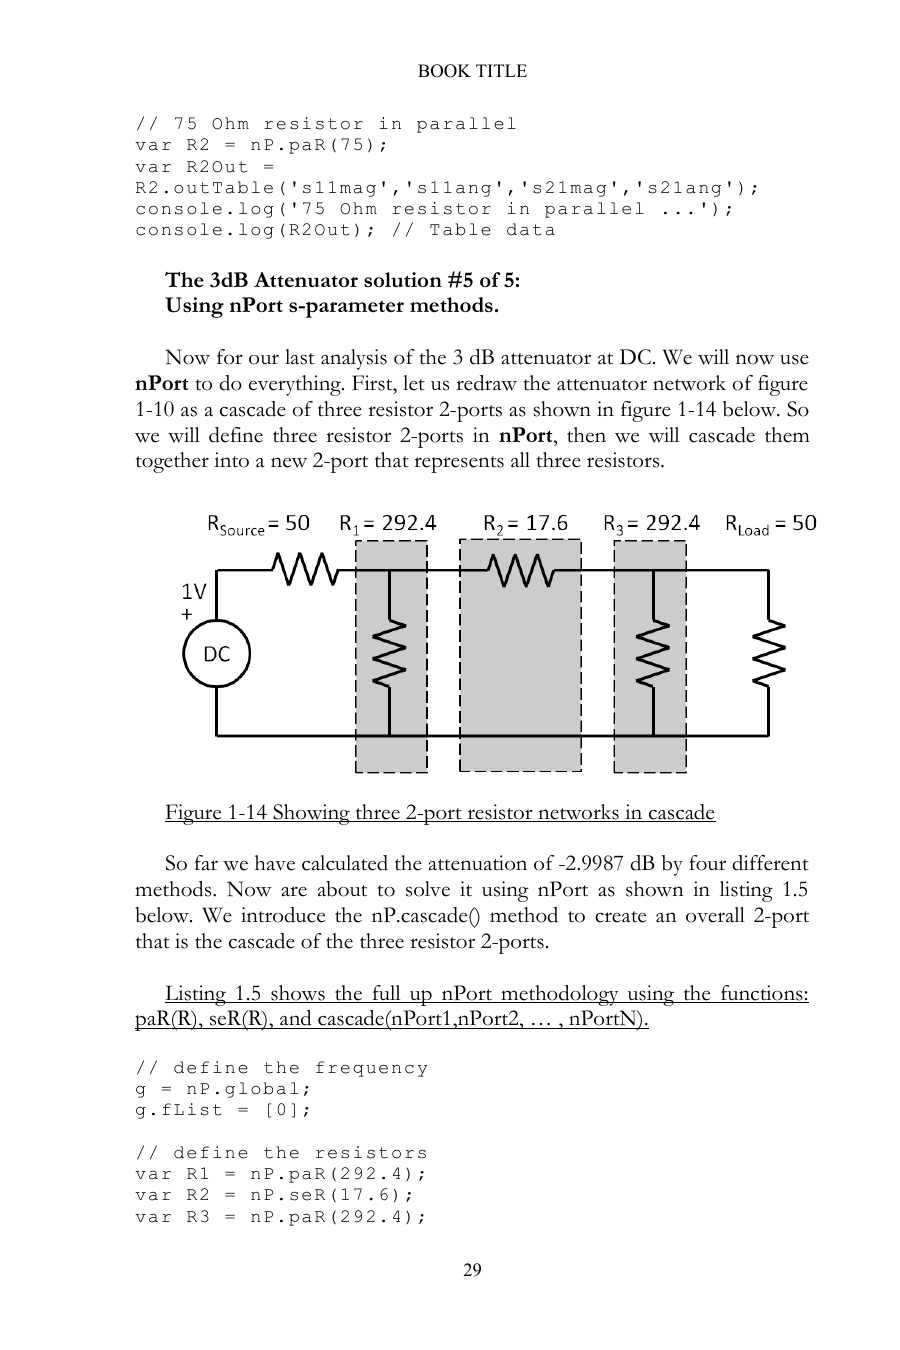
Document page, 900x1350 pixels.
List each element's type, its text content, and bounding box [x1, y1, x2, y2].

subtitle g = nP.global; [135, 1079, 810, 1100]
text So far we have calculated the attenuation of -2.9987 dB by four different methods. Now are about to solve it using nPort as shown in listing 1.5 below. We introduce the nP.cascade() method to create an overall 2-port that is the cascade of the three resistor 2-ports. [135, 851, 810, 954]
subtitle var R2Out = R2.outTable('s11mag','s11ang','s21mag','s21ang'); [135, 156, 810, 199]
subtitle console.log('75 Ohm resistor in parallel ...'); [135, 199, 810, 220]
subtitle var R2 = nP.seR(17.6); [135, 1185, 810, 1206]
text Now for our last analysis of the 3 dB attenuator at DC. We will now use nPort to do everything. First, let us redraw the attenuator network of figure 1-10 as a cascade of three resistor 2-ports as shown in figure 1-14 below. So we will define three resistor 2-ports in nPort, then we will cascade them together into a new 2-port that represents all three resistors. [135, 345, 810, 474]
subtitle var R1 = nP.paR(292.4); [135, 1164, 810, 1185]
text Listing 1.5 shows the full up nPort methodology using the functions: paR(R), seR(R), and cascade(nPort1,nPort2, … , nPortN). [135, 980, 810, 1032]
text The 3dB Attenuator solution #5 of 5: [135, 267, 810, 293]
text Figure 1-14 Showing three 2-port resistor networks in cascade [135, 799, 810, 825]
picture [165, 499, 840, 774]
subtitle // define the frequency [135, 1058, 810, 1079]
subtitle // define the resistors [135, 1143, 810, 1164]
text Using nPort s-parameter methods. [135, 293, 810, 319]
subtitle var R3 = nP.paR(292.4); [135, 1206, 810, 1228]
subtitle // 75 Ohm resistor in parallel [135, 114, 810, 135]
subtitle console.log(R2Out); // Table data [135, 220, 810, 241]
subtitle var R2 = nP.paR(75); [135, 135, 810, 156]
subtitle g.fList = [0]; [135, 1100, 810, 1121]
